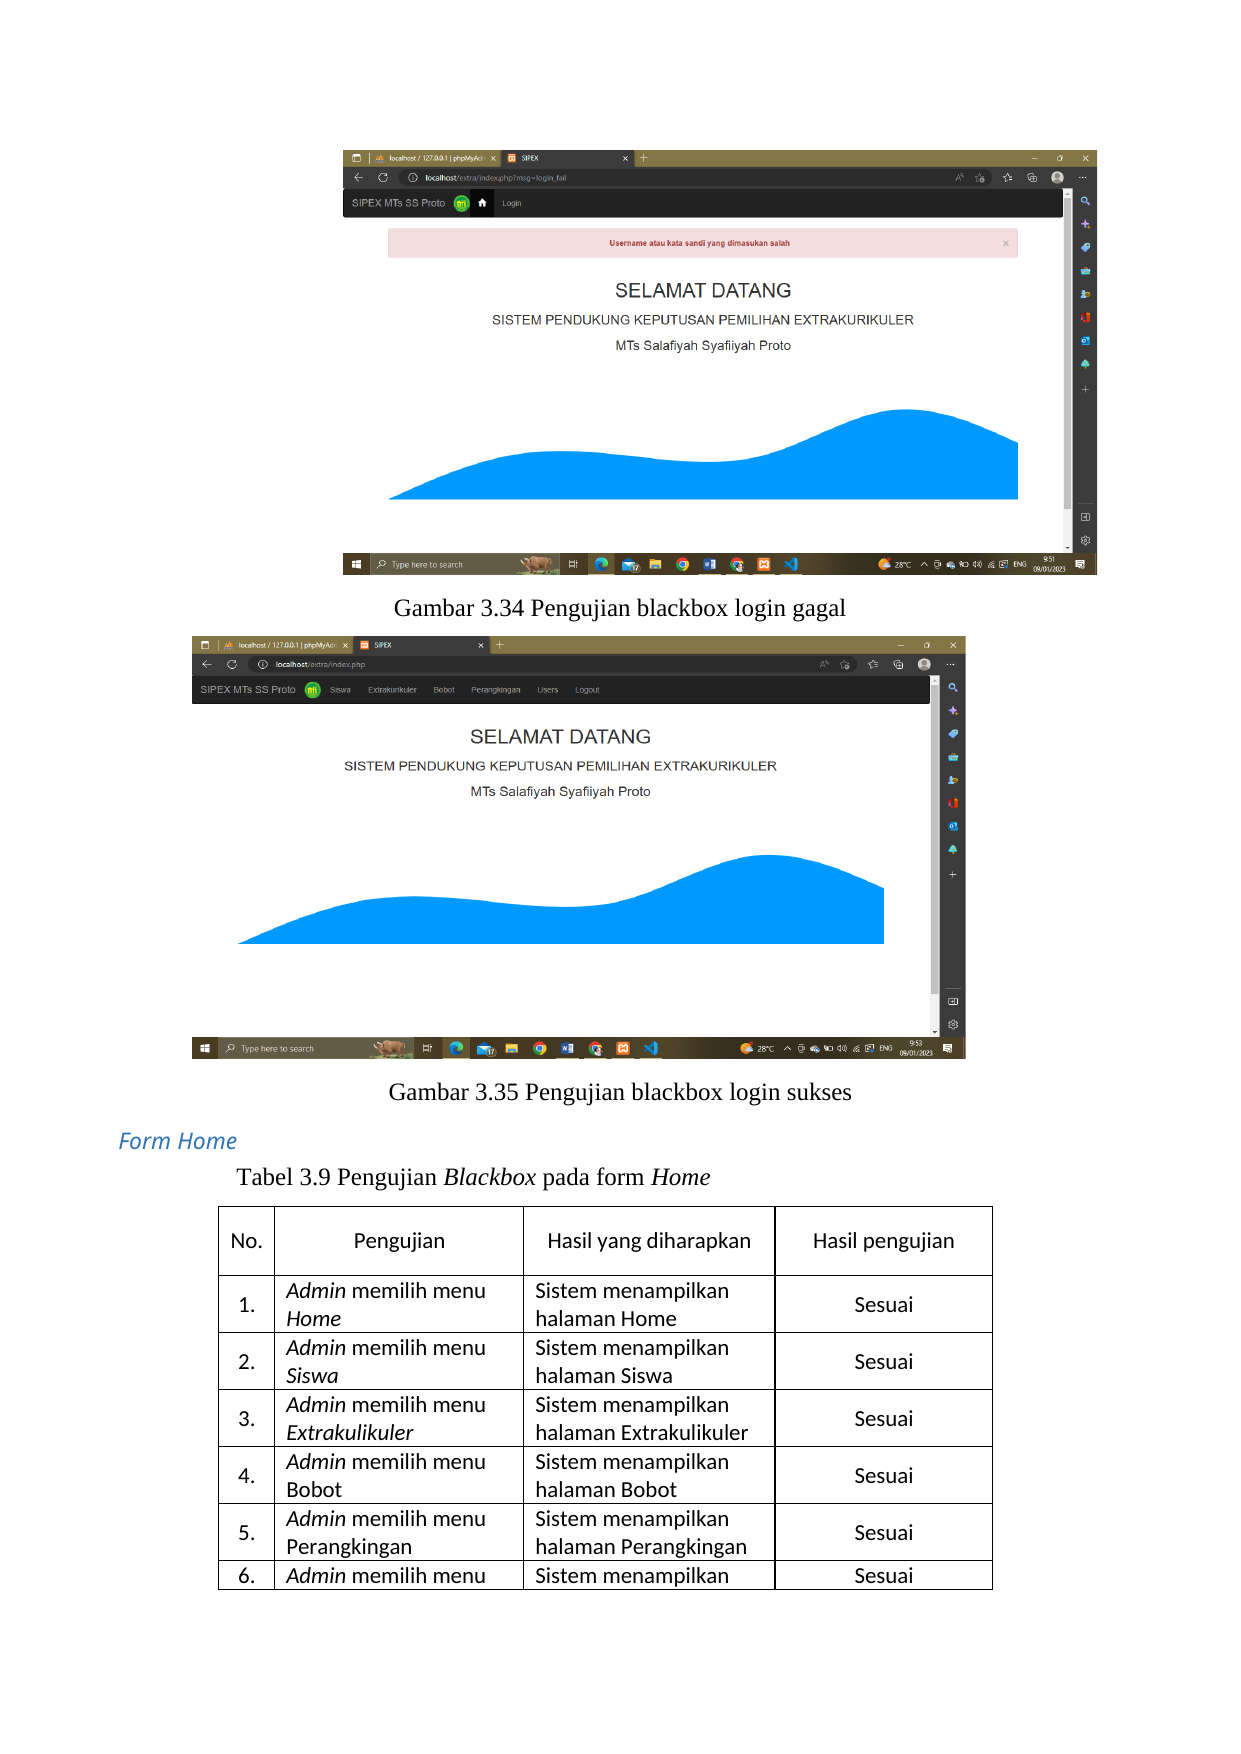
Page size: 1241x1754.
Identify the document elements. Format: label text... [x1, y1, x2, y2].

table_cell Admin memilih menu Extrakulikuler [275, 1390, 523, 1446]
table_cell Sesuai [776, 1447, 992, 1503]
table_cell Sesuai [776, 1390, 992, 1446]
table_header Hasil yang diharapkan [524, 1207, 774, 1275]
table_header Hasil pengujian [776, 1207, 992, 1275]
table_cell Admin memilih menu Bobot [275, 1447, 523, 1503]
table_cell Sistem menampilkan halaman Home [524, 1276, 774, 1332]
table_cell 3. [219, 1390, 274, 1446]
table_cell Admin memilih menu Siswa [275, 1333, 523, 1389]
picture [192, 636, 966, 1059]
table_cell Sistem menampilkan halaman Siswa [524, 1333, 774, 1389]
table_cell Admin memilih menu Home [275, 1276, 523, 1332]
table_cell Sistem menampilkan halaman Perangkingan [524, 1504, 774, 1560]
table_cell 5. [219, 1504, 274, 1560]
table_cell Sesuai [776, 1504, 992, 1560]
subtitle Gambar 3.35 Pengujian blackbox login sukses [118, 1077, 1122, 1106]
subtitle Tabel 3.9 Pengujian Blackbox pada form Home [236, 1162, 1122, 1191]
subtitle Form Home [118, 1124, 1122, 1156]
table_cell Sesuai [776, 1561, 992, 1589]
table_cell Sistem menampilkan halaman Extrakulikuler [524, 1390, 774, 1446]
picture [343, 150, 1098, 575]
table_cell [524, 1561, 774, 1589]
table_header Pengujian [275, 1207, 523, 1275]
table_cell Admin memilih menu Perangkingan [275, 1504, 523, 1560]
table_cell Sistem menampilkan halaman Bobot [524, 1447, 774, 1503]
table_cell 1. [219, 1276, 274, 1332]
table_cell Sesuai [776, 1276, 992, 1332]
table_cell 4. [219, 1447, 274, 1503]
subtitle Gambar 3.34 Pengujian blackbox login gagal [118, 593, 1122, 622]
table_cell 6. [219, 1561, 274, 1589]
table_cell Sesuai [776, 1333, 992, 1389]
table_header No. [219, 1207, 274, 1275]
table_cell 2. [219, 1333, 274, 1389]
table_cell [275, 1561, 523, 1589]
